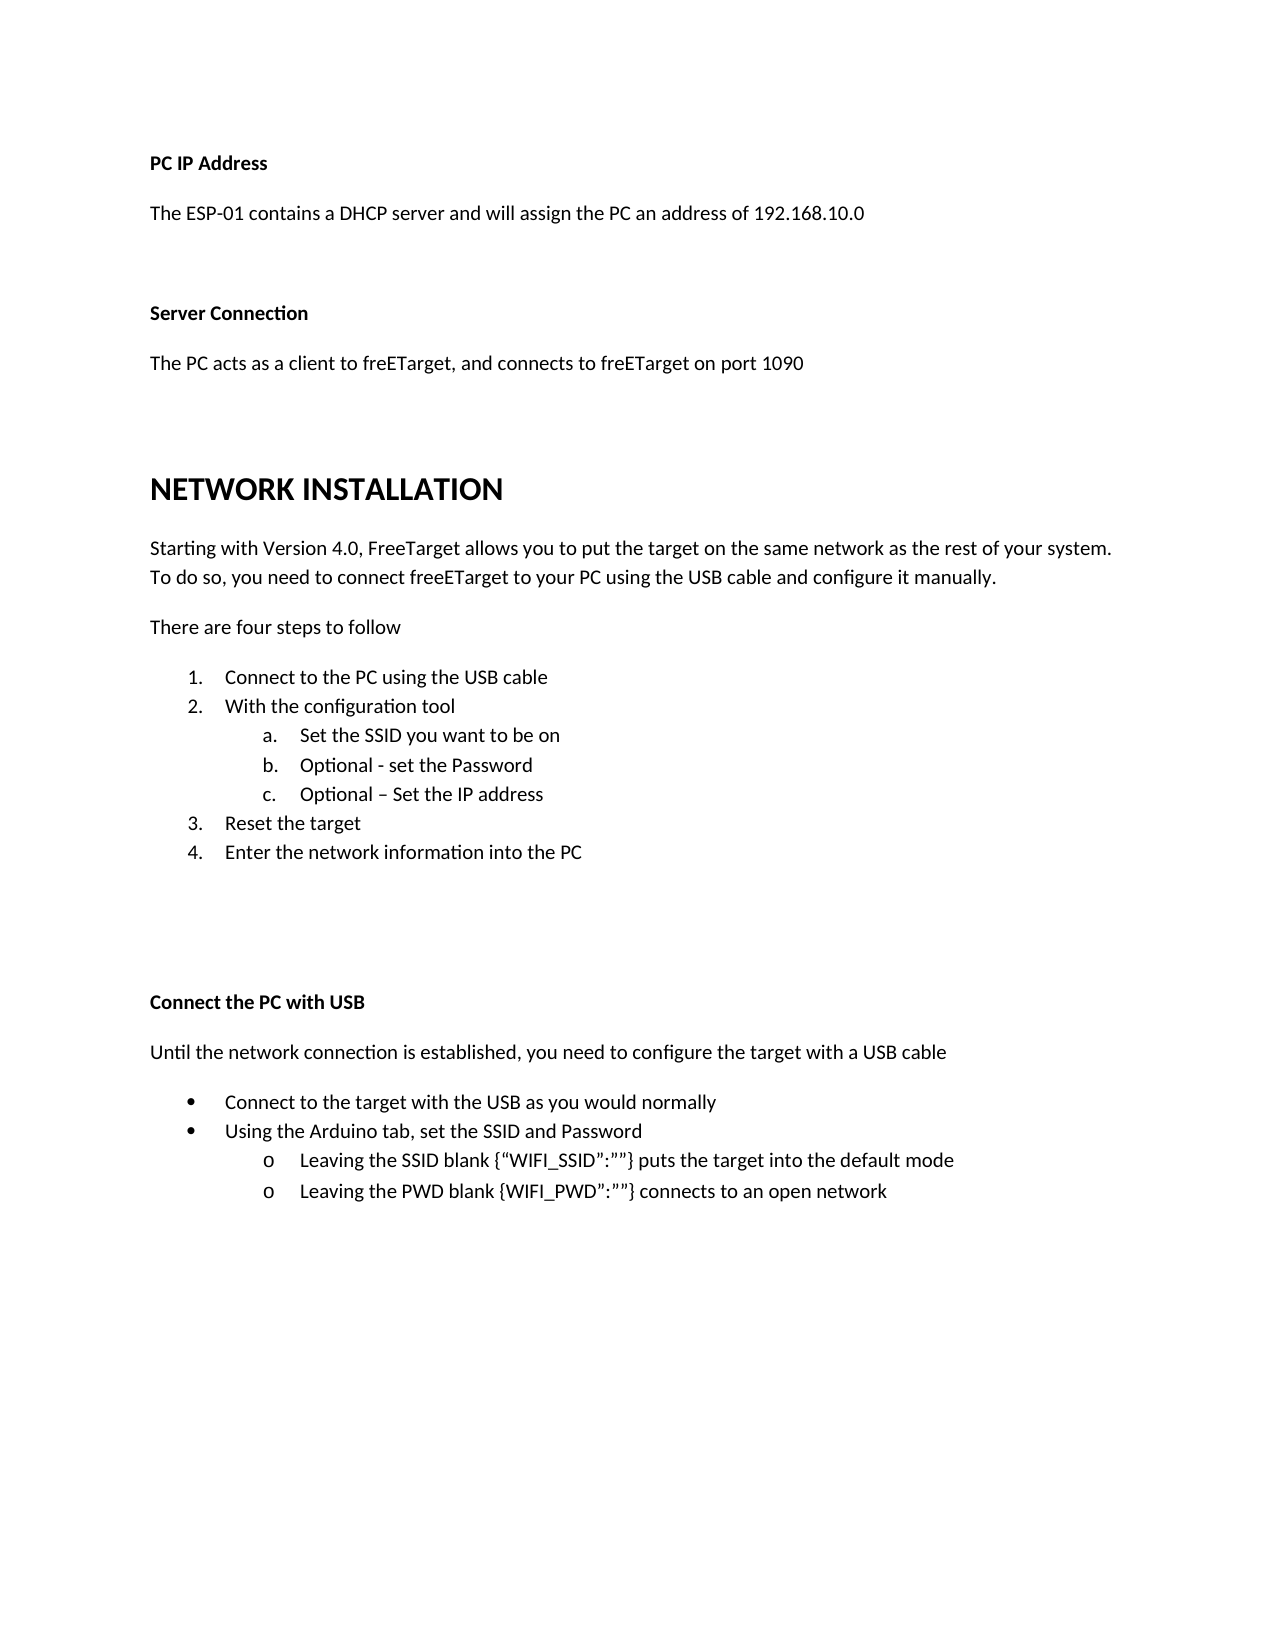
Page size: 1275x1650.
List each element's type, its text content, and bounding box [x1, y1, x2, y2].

list Using the Arduino tab, set the SSID and Password [187, 1118, 1125, 1144]
text The PC acts as a client to freETarget, and connects to freETarget on port 1090 [150, 350, 1125, 375]
list Leaving the SSID blank {“WIFI_SSID”:””} puts the target into the default mode [262, 1148, 1125, 1174]
text Starting with Version 4.0, FreeTarget allows you to put the target on the same network as the rest of your system. To do so, you need to connect freeETarget to your PC using the USB cable and configure it manually. [150, 535, 1125, 590]
text PC IP Address [150, 150, 1125, 175]
list Connect to the PC using the USB cable [187, 664, 1125, 690]
list Optional – Set the IP address [262, 781, 1125, 806]
list Optional - set the Password [262, 752, 1125, 777]
text There are four steps to follow [150, 614, 1125, 640]
list Set the SSID you want to be on [262, 723, 1125, 748]
text NETWORK INSTALLATION [150, 468, 1125, 508]
text Until the network connection is established, you need to configure the target with a USB cable [150, 1039, 1125, 1065]
text Connect the PC with USB [150, 989, 1125, 1015]
text The ESP-01 contains a DHCP server and will assign the PC an address of 192.168.10.0 [150, 200, 1125, 225]
text Server Connection [150, 300, 1125, 325]
list Reset the target [187, 810, 1125, 836]
list Connect to the target with the USB as you would normally [187, 1089, 1125, 1115]
list Enter the network information into the PC [187, 839, 1125, 865]
list With the configuration tool [187, 693, 1125, 719]
list Leaving the PWD blank {WIFI_PWD”:””} connects to an open network [262, 1178, 1125, 1204]
